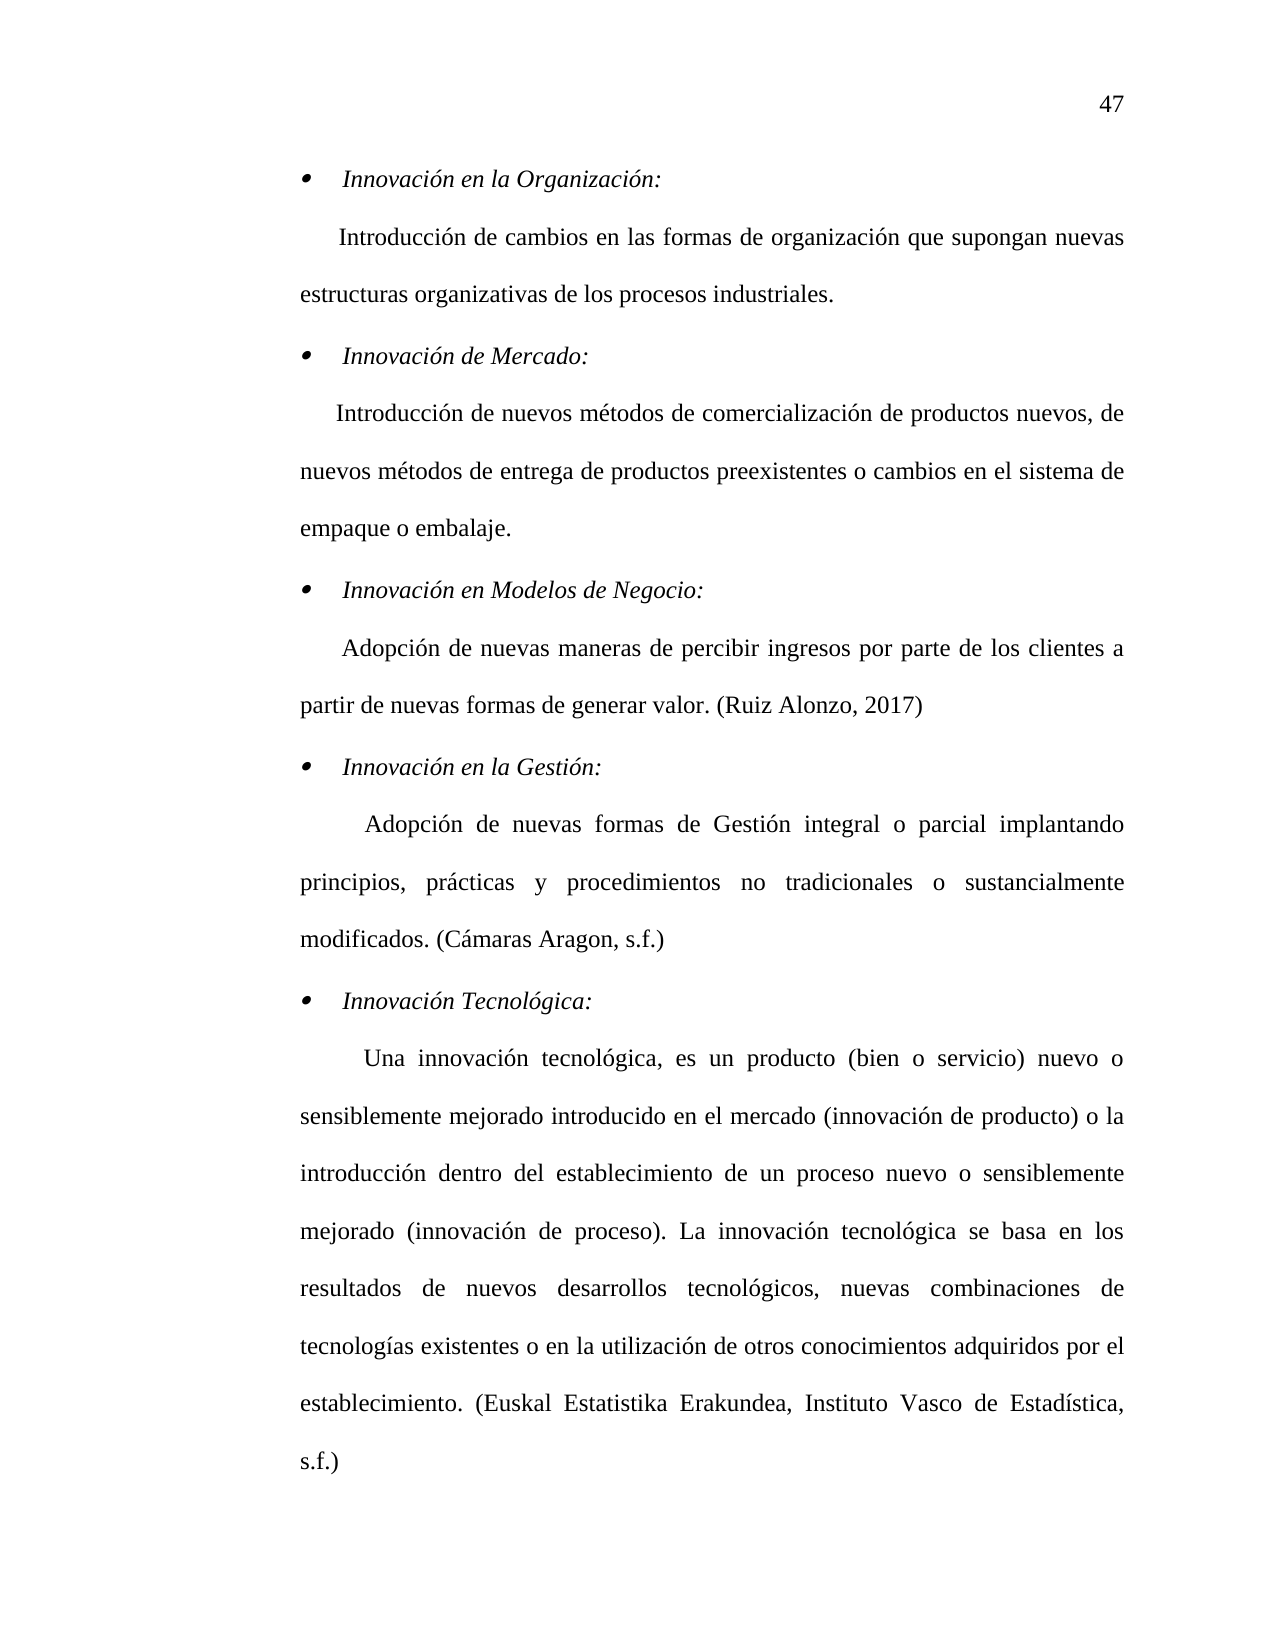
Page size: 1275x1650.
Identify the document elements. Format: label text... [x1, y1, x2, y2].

text Innovación de Mercado: [300, 341, 1125, 370]
text Innovación en la Gestión: [300, 752, 1125, 781]
list Introducción de cambios en las formas de organización que supongan nuevas estructuras organizativas de los procesos industriales. [300, 222, 1125, 308]
list Adopción de nuevas maneras de percibir ingresos por parte de los clientes a partir de nuevas formas de generar valor. [300, 633, 1125, 719]
text Innovación en Modelos de Negocio: [300, 575, 1125, 604]
list Introducción de nuevos métodos de comercialización de productos nuevos, de nuevos métodos de entrega de productos preexistentes o cambios en el sistema de empaque o embalaje. [300, 398, 1125, 542]
list Una innovación tecnológica, es un producto (bien o servicio) nuevo o sensiblemente mejorado introducido en el mercado (innovación de producto) o la introducción dentro del establecimiento de un proceso nuevo o sensiblemente mejorado (innovación de proceso). La innovación tecnológica se basa en los resultados de nuevos desarrollos tecnológicos, nuevas combinaciones de tecnologías existentes o en la utilización de otros conocimientos adquiridos por el establecimiento. [300, 1043, 1125, 1475]
text Innovación Tecnológica: [300, 986, 1125, 1015]
list Adopción de nuevas formas de Gestión integral o parcial implantando principios, prácticas y procedimientos no tradicionales o sustancialmente modificados. [300, 809, 1125, 953]
text Innovación en la Organización: [300, 164, 1125, 193]
